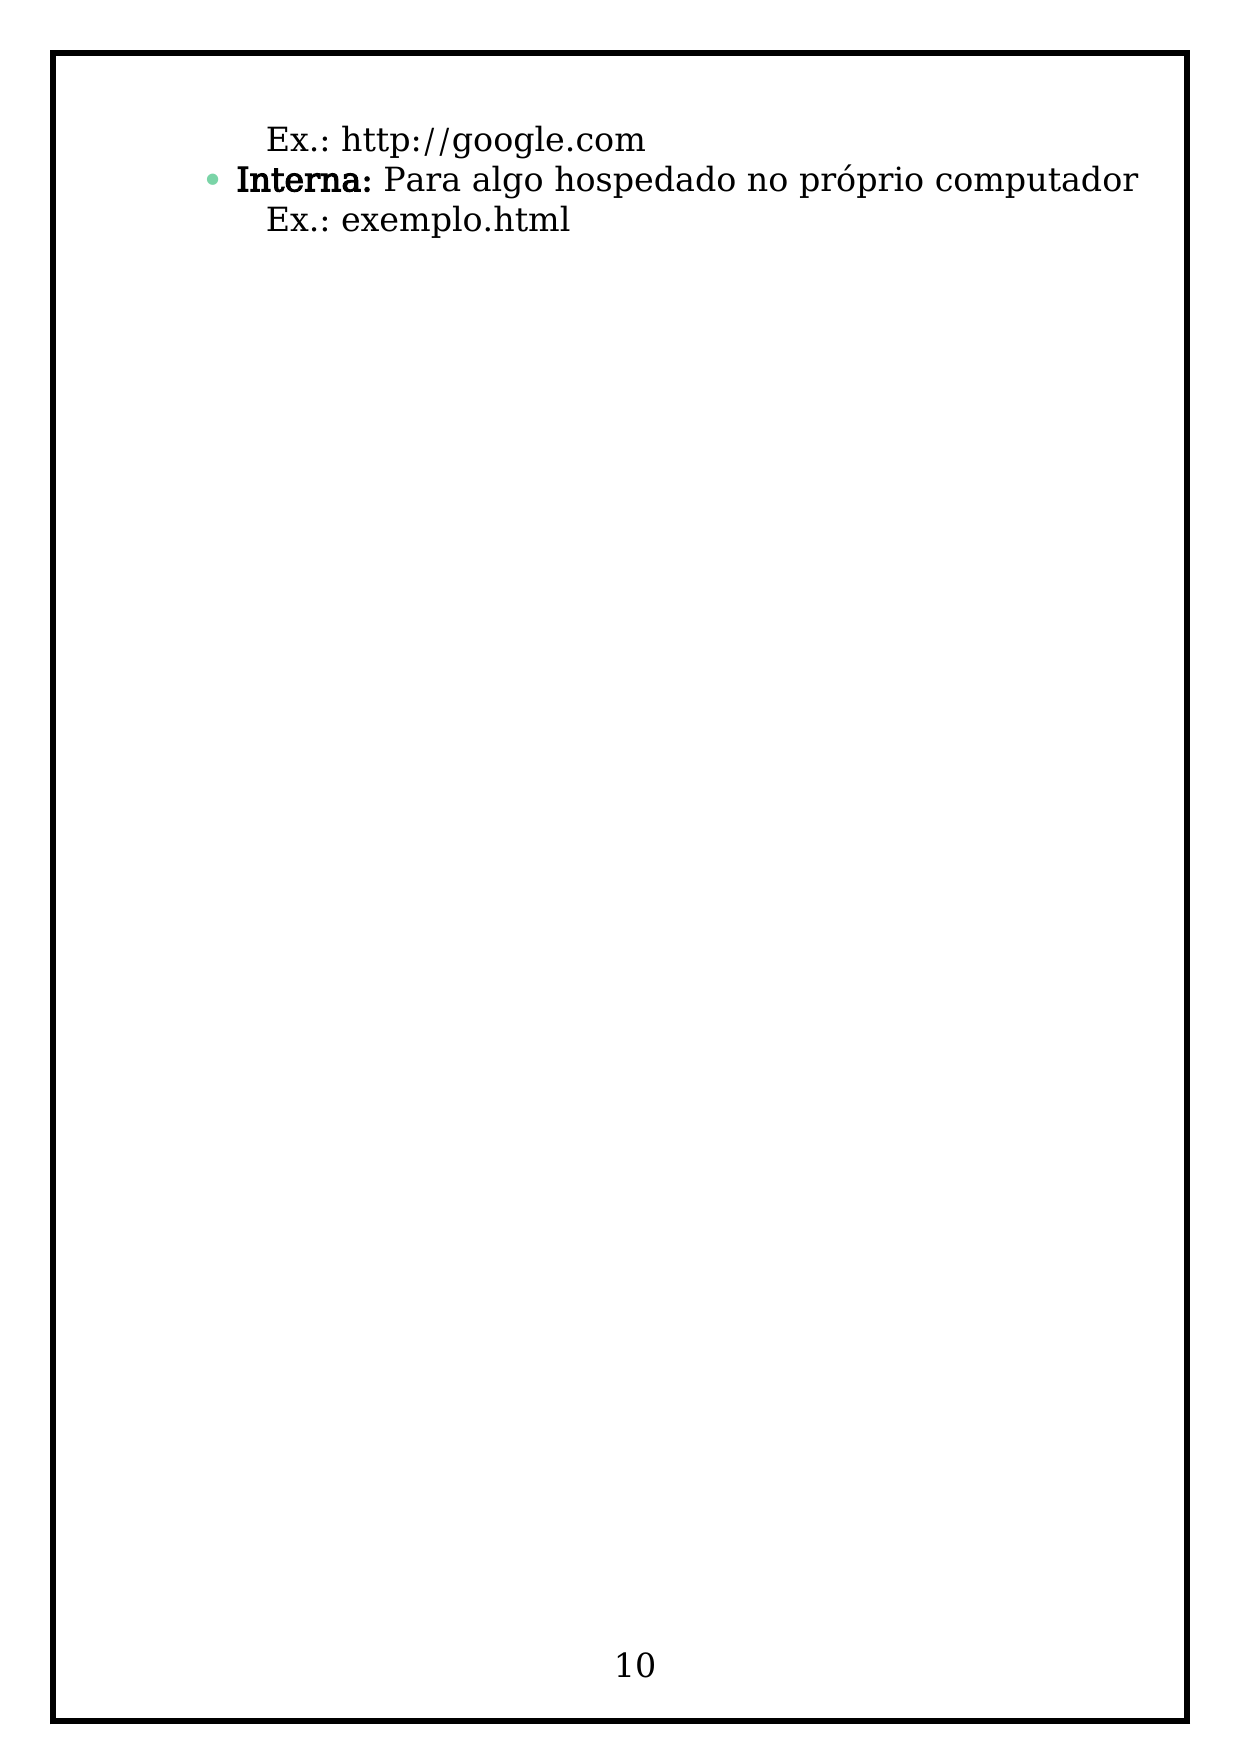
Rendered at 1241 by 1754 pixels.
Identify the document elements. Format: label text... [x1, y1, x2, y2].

list Interna: Para algo hospedado no próprio computador [207, 158, 1152, 198]
text Ex.: http://google.com [207, 118, 1152, 158]
text Ex.: exemplo.html [207, 198, 1152, 238]
